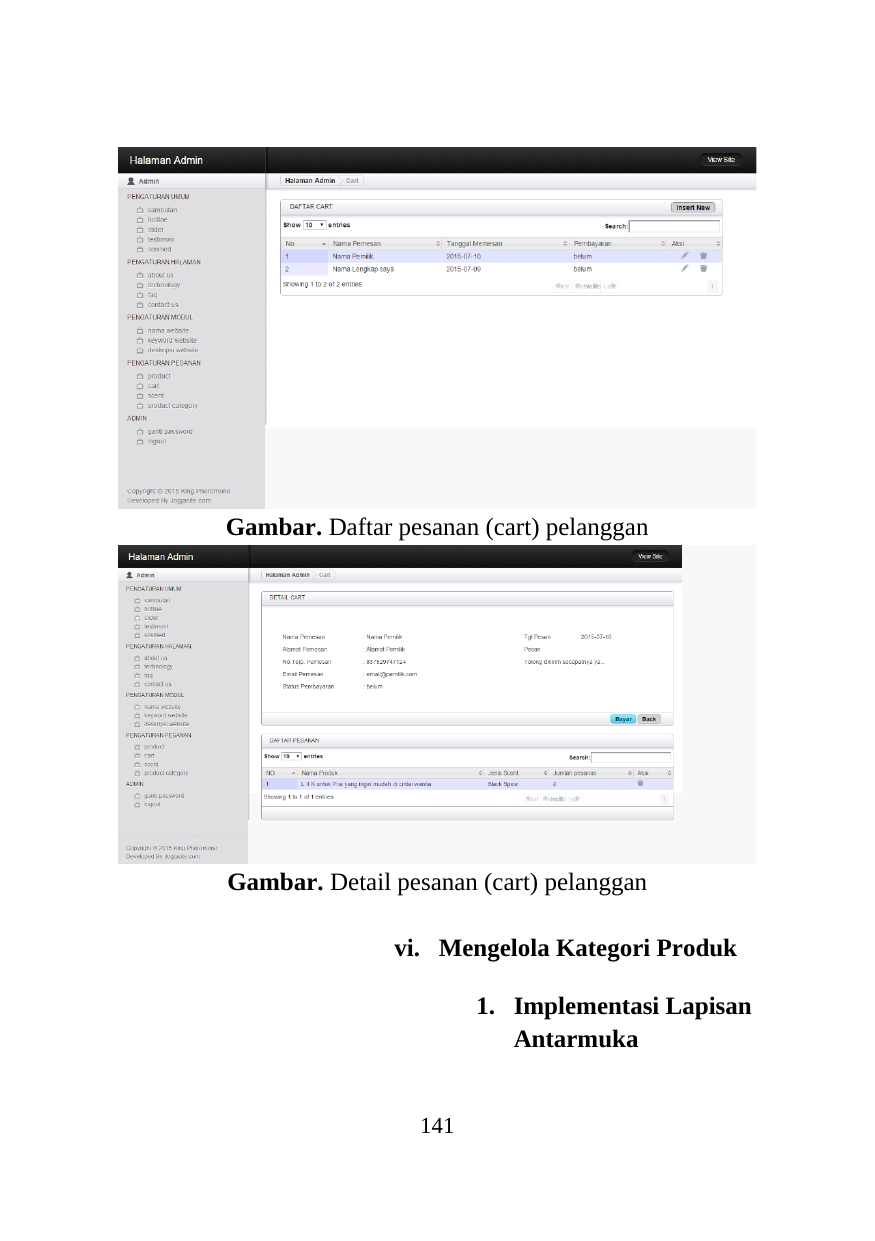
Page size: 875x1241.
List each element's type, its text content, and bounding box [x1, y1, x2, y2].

picture [118, 147, 757, 509]
list Mengelola Kategori Produk [420, 933, 756, 962]
text Gambar. Detail pesanan (cart) pelanggan [118, 867, 756, 896]
picture [118, 545, 757, 864]
text Gambar. Daftar pesanan (cart) pelanggan [118, 512, 756, 541]
subtitle Implementasi Lapisan Antarmuka [476, 991, 756, 1053]
